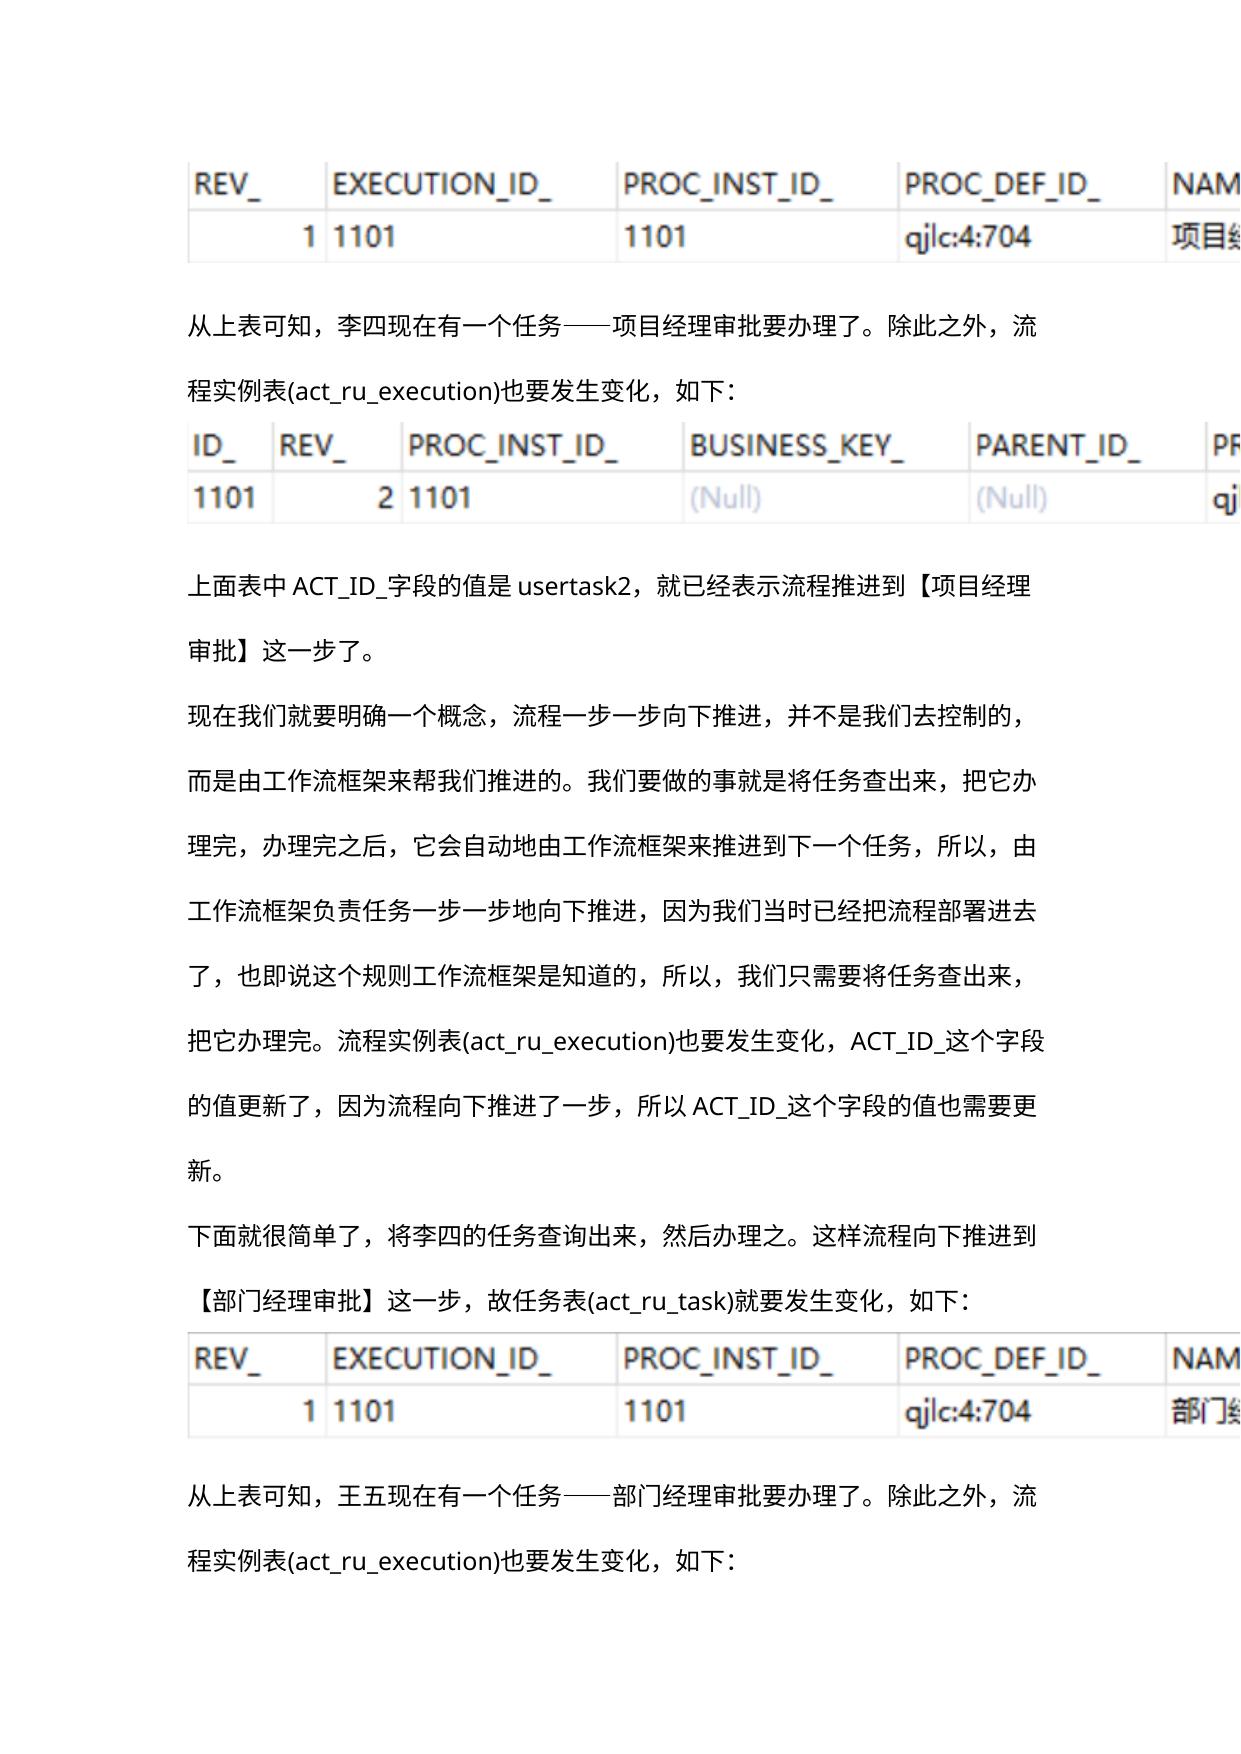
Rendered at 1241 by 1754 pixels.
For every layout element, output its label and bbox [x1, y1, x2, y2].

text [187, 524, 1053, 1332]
picture [187, 422, 1241, 524]
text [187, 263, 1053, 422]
picture [187, 1332, 1241, 1439]
picture [187, 162, 1241, 263]
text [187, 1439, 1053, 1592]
